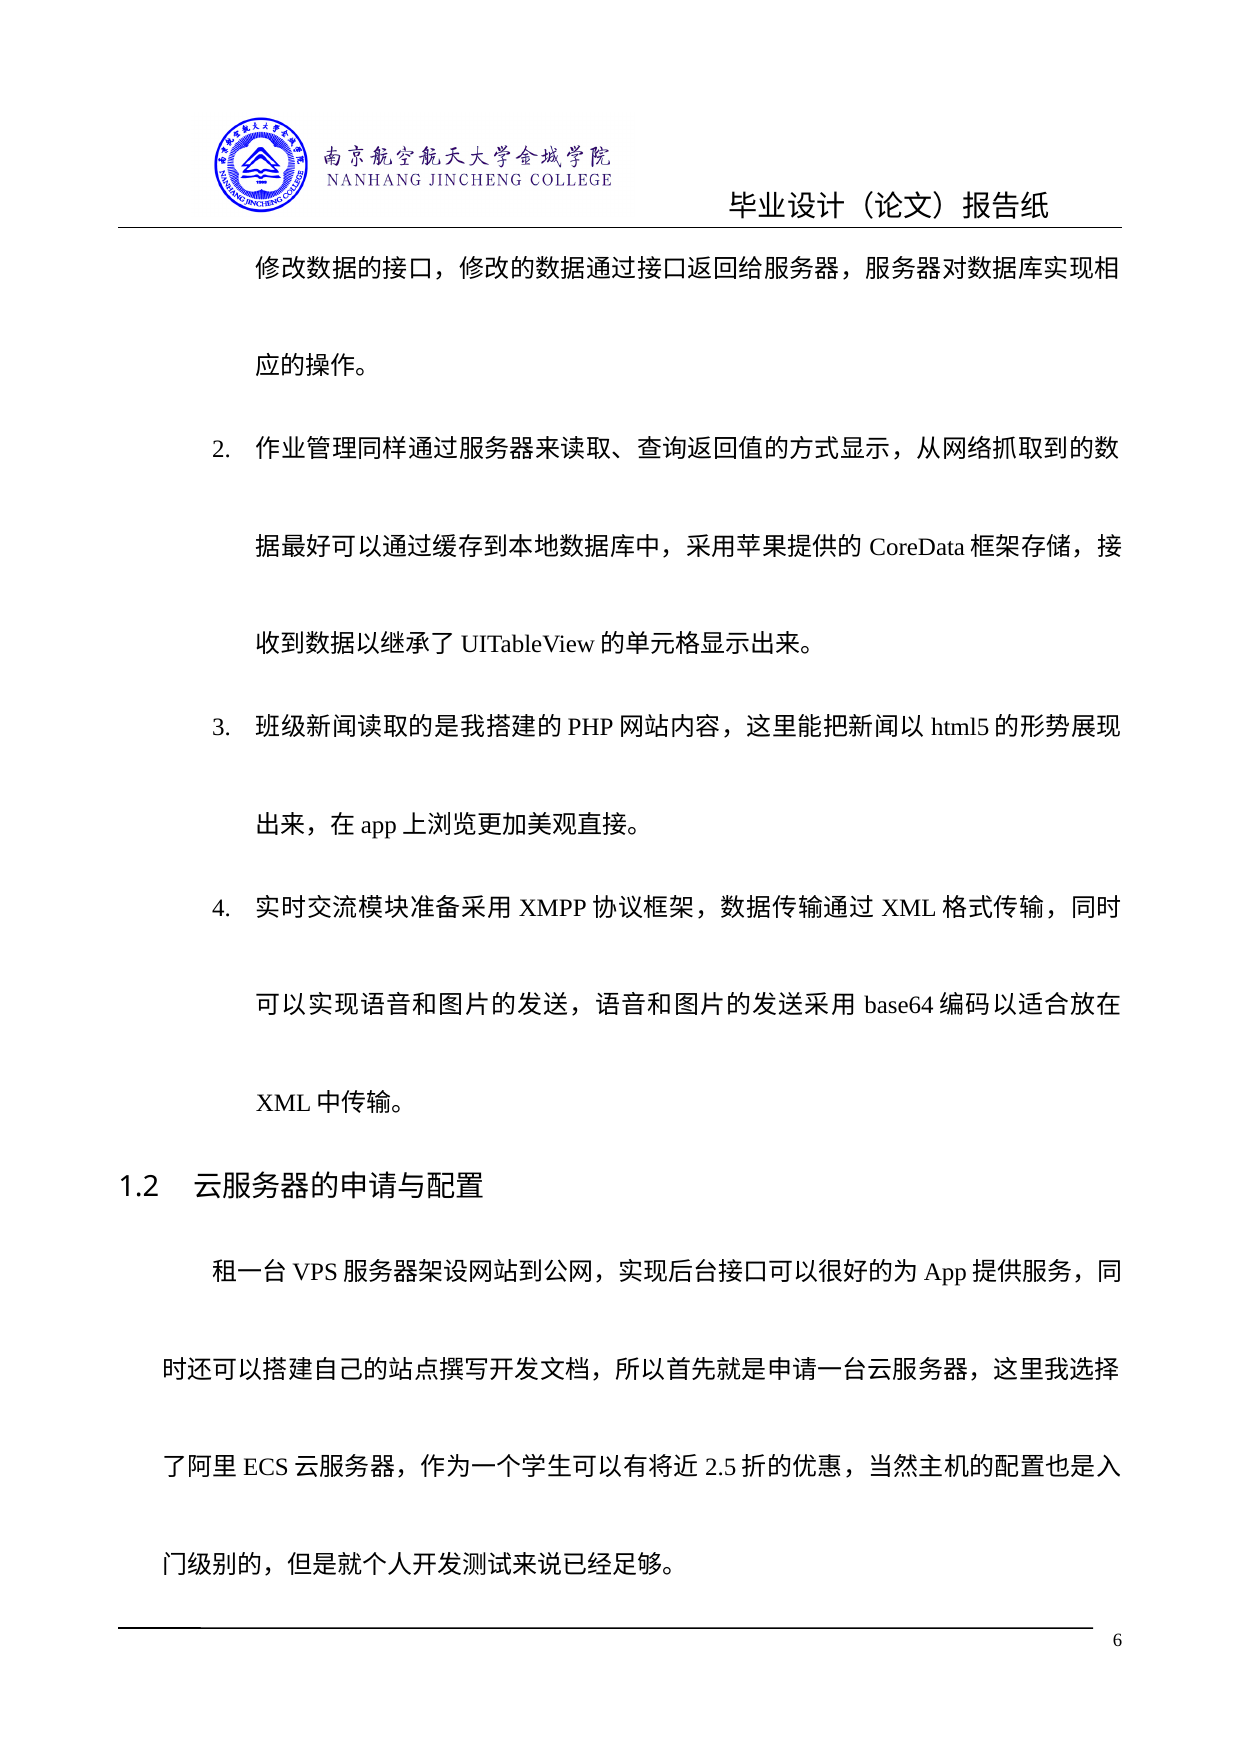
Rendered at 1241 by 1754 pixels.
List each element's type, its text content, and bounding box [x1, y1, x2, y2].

list 用户管理模块，该模块可以为管理员提供老师、家长的用户管理功能，对老师，家长还有学生的帐号实现增加、修改、删除等操作。这里读取的数据是从服务器数据库中读取得到的，然后把得到的数据以table形式显示出来，服务器提供修改数据的接口，修改的数据通过接口返回给服务器，服务器对数据库实现相应的操作。 [212, 234, 1122, 396]
list 作业管理同样通过服务器来读取、查询返回值的方式显示，从网络抓取到的数据最好可以通过缓存到本地数据库中，采用苹果提供的CoreData框架存储，接收到数据以继承了UITableView的单元格显示出来。 [212, 414, 1122, 674]
text 租一台VPS服务器架设网站到公网，实现后台接口可以很好的为App提供服务，同时还可以搭建自己的站点撰写开发文档，所以首先就是申请一台云服务器，这里我选择了阿里ECS云服务器，作为一个学生可以有将近2.5折的优惠，当然主机的配置也是入门级别的，但是就个人开发测试来说已经足够。 [162, 1237, 1122, 1595]
list 云服务器的申请与配置 [118, 1151, 1122, 1216]
list 实时交流模块准备采用XMPP协议框架，数据传输通过XML格式传输，同时可以实现语音和图片的发送，语音和图片的发送采用base64编码以适合放在XML中传输。 [212, 873, 1122, 1133]
list 班级新闻读取的是我搭建的PHP网站内容，这里能把新闻以html5的形势展现出来，在app上浏览更加美观直接。 [212, 692, 1122, 855]
picture [191, 112, 635, 217]
